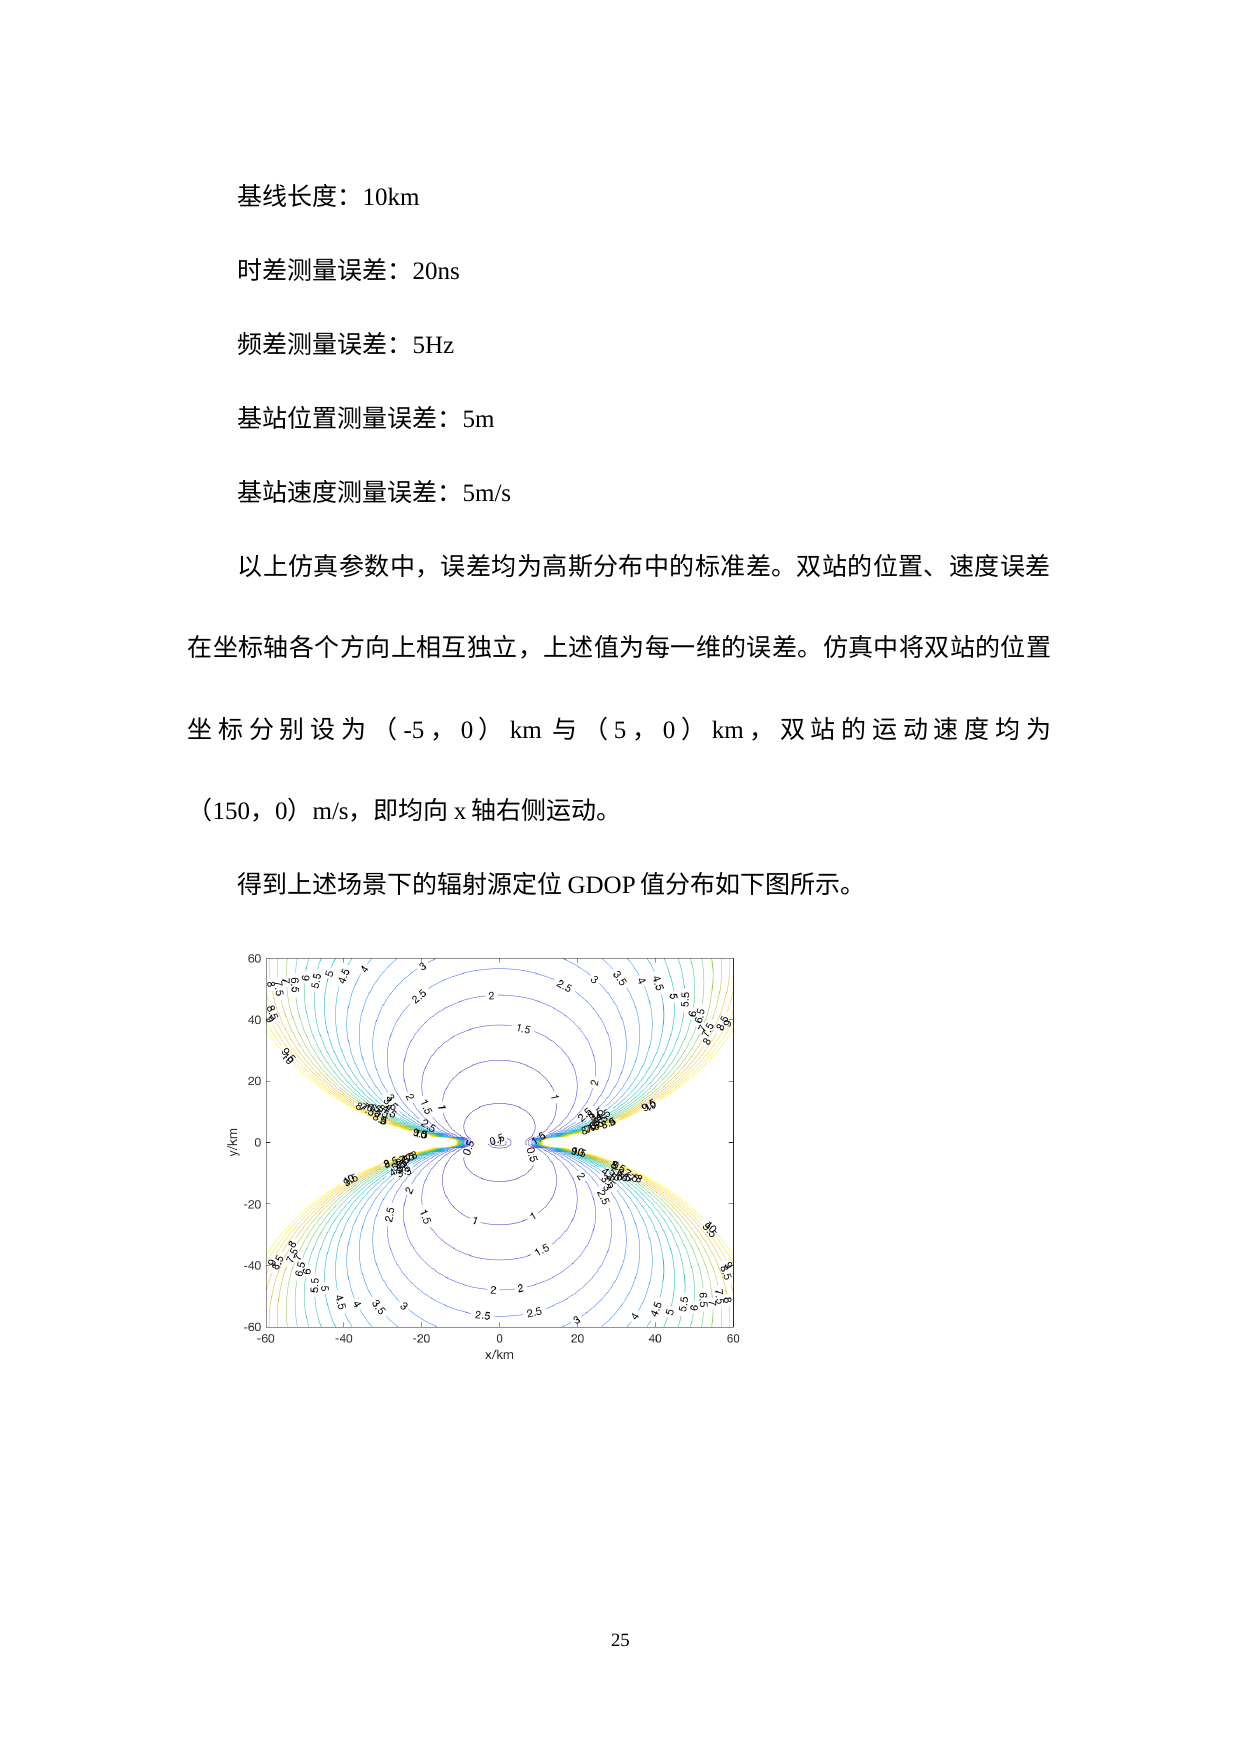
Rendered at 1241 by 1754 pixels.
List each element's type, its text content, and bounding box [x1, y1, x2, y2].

text 基线长度：10km [187, 162, 1053, 227]
text 以上仿真参数中，误差均为高斯分布中的标准差。双站的位置、速度误差在坐标轴各个方向上相互独立，上述值为每一维的误差。仿真中将双站的位置坐标分别设为（-5，0）km与（5，0）km，双站的运动速度均为（150，0）m/s，即均向x轴右侧运动。 [187, 532, 1053, 841]
text 基站位置测量误差：5m [187, 384, 1053, 449]
picture [187, 924, 790, 1376]
text 时差测量误差：20ns [187, 236, 1053, 301]
text 基站速度测量误差：5m/s [187, 458, 1053, 523]
text 得到上述场景下的辐射源定位GDOP值分布如下图所示。 [187, 850, 1053, 915]
text 频差测量误差：5Hz [187, 310, 1053, 375]
